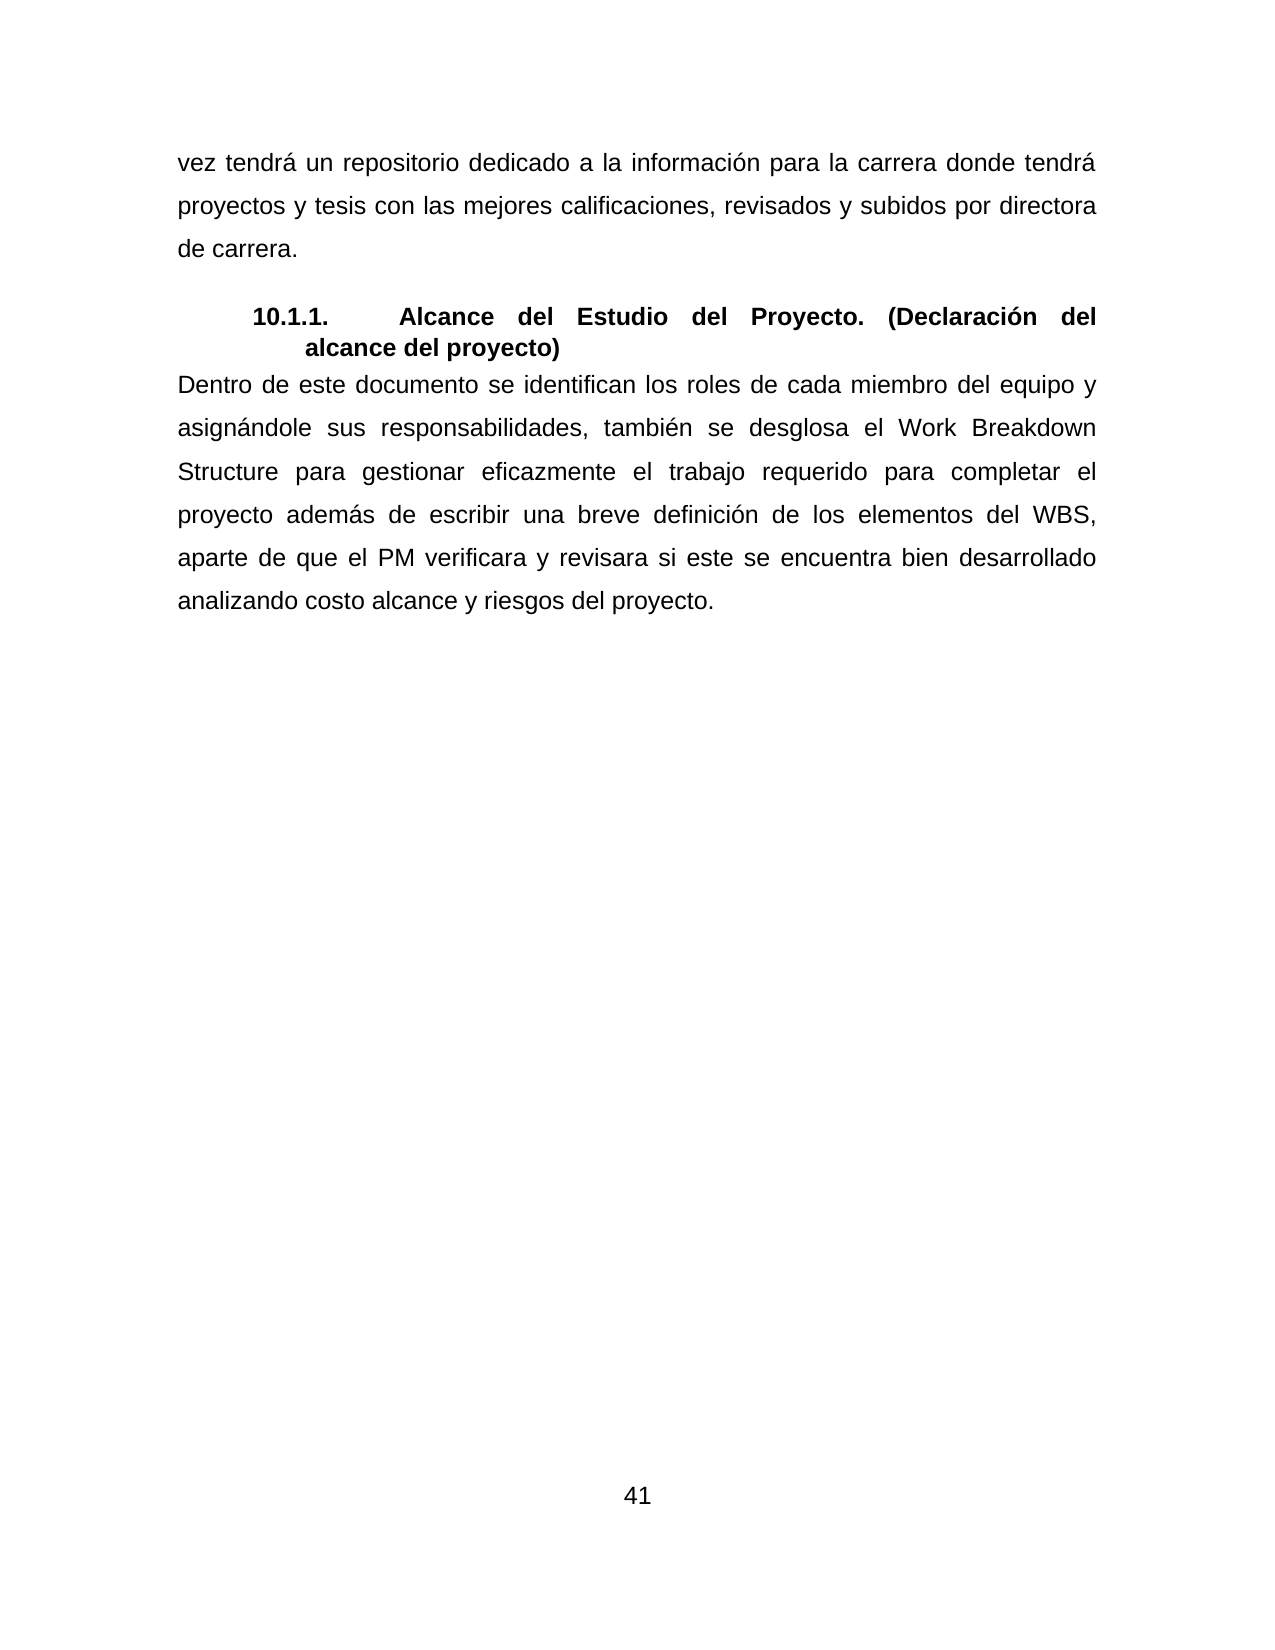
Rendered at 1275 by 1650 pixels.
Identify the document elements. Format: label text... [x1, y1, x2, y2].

subtitle Alcance del Estudio del Proyecto. (Declaración del alcance del proyecto) [252, 302, 1098, 362]
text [177, 148, 1098, 263]
text Dentro de este documento se identifican los roles de cada miembro del equipo y asignándole sus responsabilidades, también se desglosa el Work Breakdown Structure para gestionar eficazmente el trabajo requerido para completar el proyecto además de escribir una breve definición de los elementos del WBS, aparte de que el PM verificara y revisara si este se encuentra bien desarrollado analizando costo alcance y riesgos del proyecto. [177, 370, 1098, 615]
